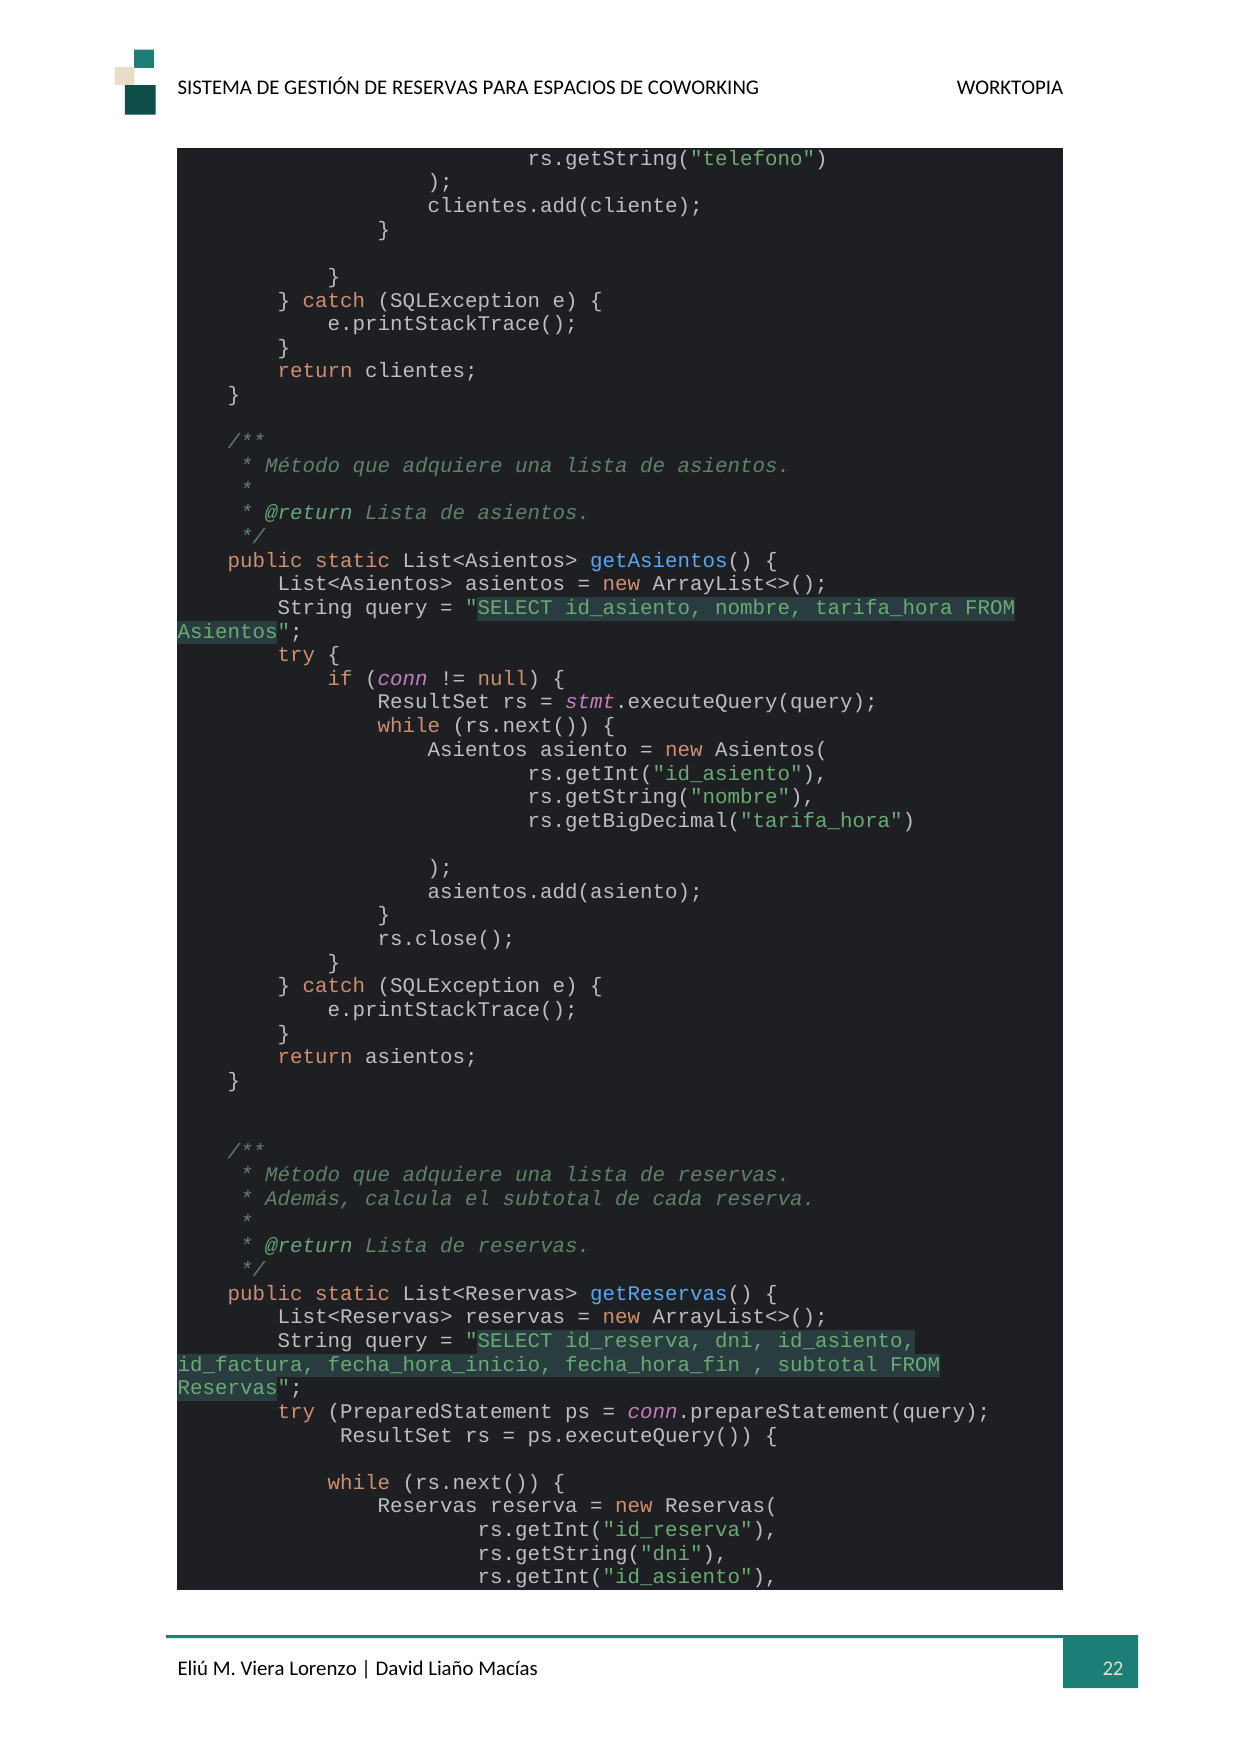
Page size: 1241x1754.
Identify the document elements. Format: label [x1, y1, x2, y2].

text [177, 148, 1063, 1590]
